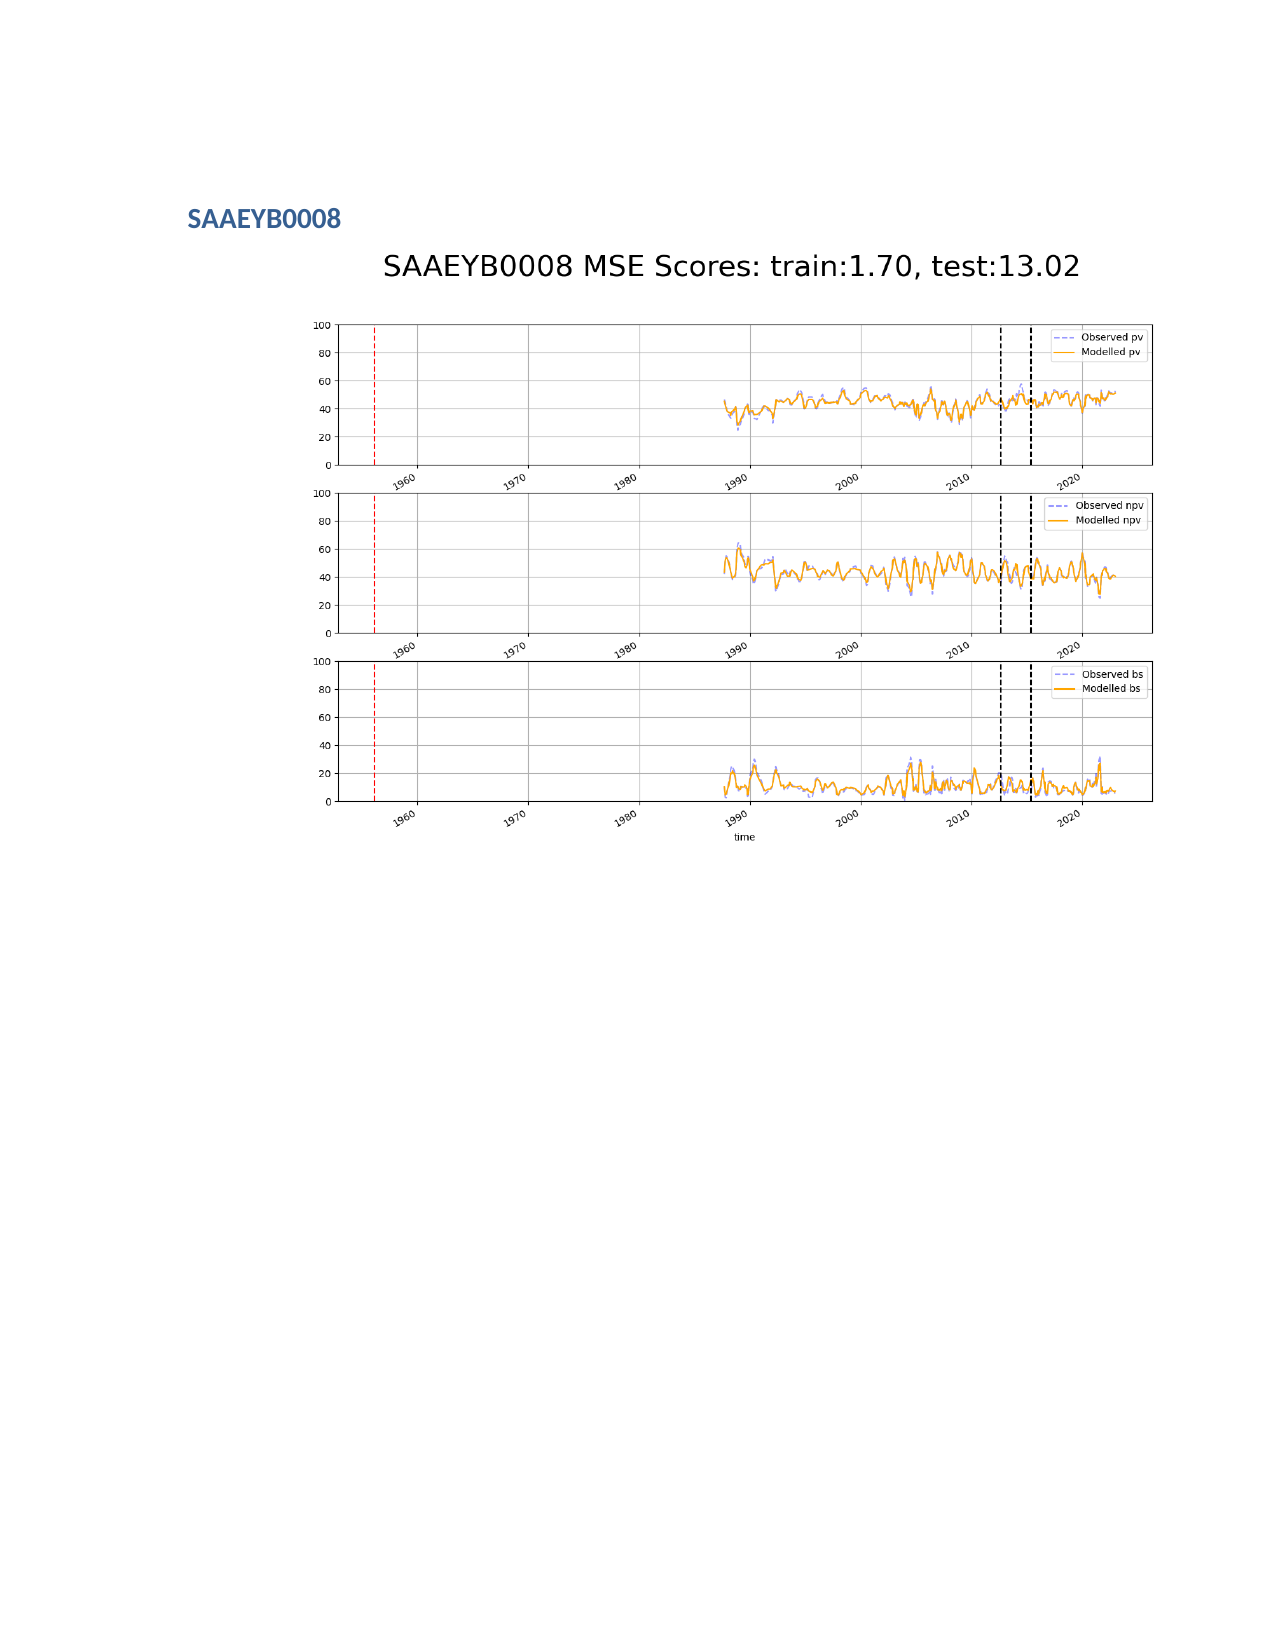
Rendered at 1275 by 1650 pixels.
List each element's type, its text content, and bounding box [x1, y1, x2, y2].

picture [206, 241, 1257, 941]
subtitle SAAEYB0008 [187, 200, 1087, 236]
